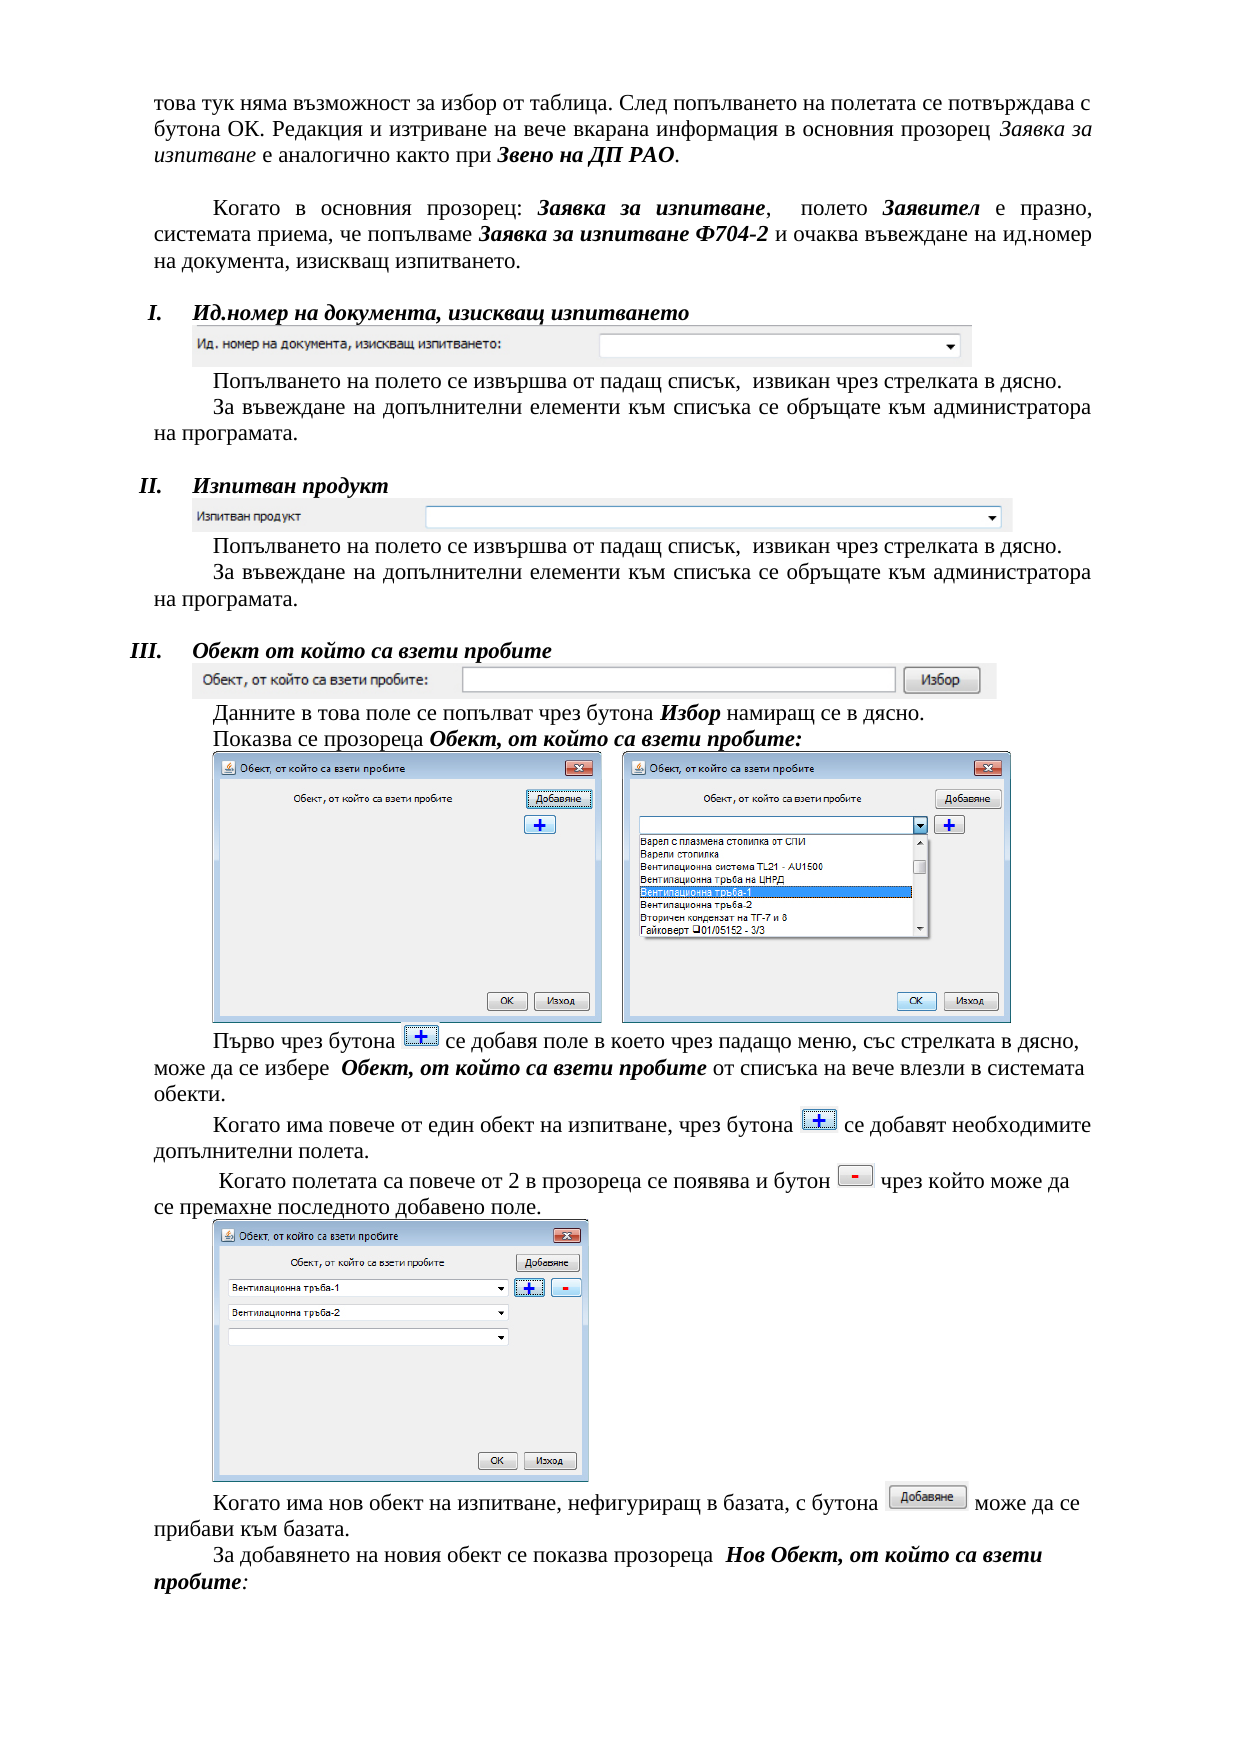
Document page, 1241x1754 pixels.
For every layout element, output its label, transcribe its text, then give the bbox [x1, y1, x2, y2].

text За въвеждане на допълнителни елементи към списъка се обръщате към администратора на програмата. [153, 393, 1093, 446]
picture [800, 1106, 839, 1133]
text Когато в основния прозорец: Заявка за изпитване, полето Заявител е празно, системата приема, че попълваме Заявка за изпитване Ф704-2 и очаква въвеждане на ид.номер на документа, изискващ изпитването. [153, 194, 1093, 273]
picture [192, 325, 972, 367]
list Обект от който са взети пробите [162, 637, 1093, 664]
text Първо чрез бутона се добавя поле в което чрез падащо меню, със стрелката в дясно, може да се избере Обект, от който са взети пробите от списъка на вече влезли в системата обекти. [153, 1023, 1093, 1106]
text Данните в това поле се попълват чрез бутона Избор намиращ се в дясно. [153, 699, 1093, 725]
picture [212, 1219, 589, 1482]
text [153, 89, 1093, 168]
text Когато има нов обект на изпитване, нефигуриращ в базата, с бутона може да се прибави към базата. [153, 1482, 1093, 1541]
text Показва се прозореца Обект, от който са взети пробите: [153, 725, 1093, 752]
list Ид.номер на документа, изискващ изпитването [162, 299, 1093, 326]
picture [212, 751, 602, 1049]
text Попълването на полето се извършва от падащ списък, извикан чрез стрелката в дясно. [153, 532, 1093, 558]
picture [192, 663, 997, 699]
picture [885, 1481, 969, 1511]
text Когато има повече от един обект на изпитване, чрез бутона се добавят необходимите допълнителни полета. [153, 1106, 1093, 1164]
list Изпитван продукт [162, 472, 1093, 498]
picture [836, 1163, 875, 1188]
text Когато полетата са повече от 2 в прозореца се появява и бутон чрез който може да се премахне последното добавено поле. [153, 1164, 1093, 1219]
text За въвеждане на допълнителни елементи към списъка се обръщате към администратора на програмата. [153, 558, 1093, 611]
text Попълването на полето се извършва от падащ списък, извикан чрез стрелката в дясно. [153, 367, 1093, 393]
text За добавянето на новия обект се показва прозореца Нов Обект, от който са взети пробите: [153, 1541, 1093, 1594]
picture [192, 498, 1013, 532]
picture [622, 751, 1011, 1023]
